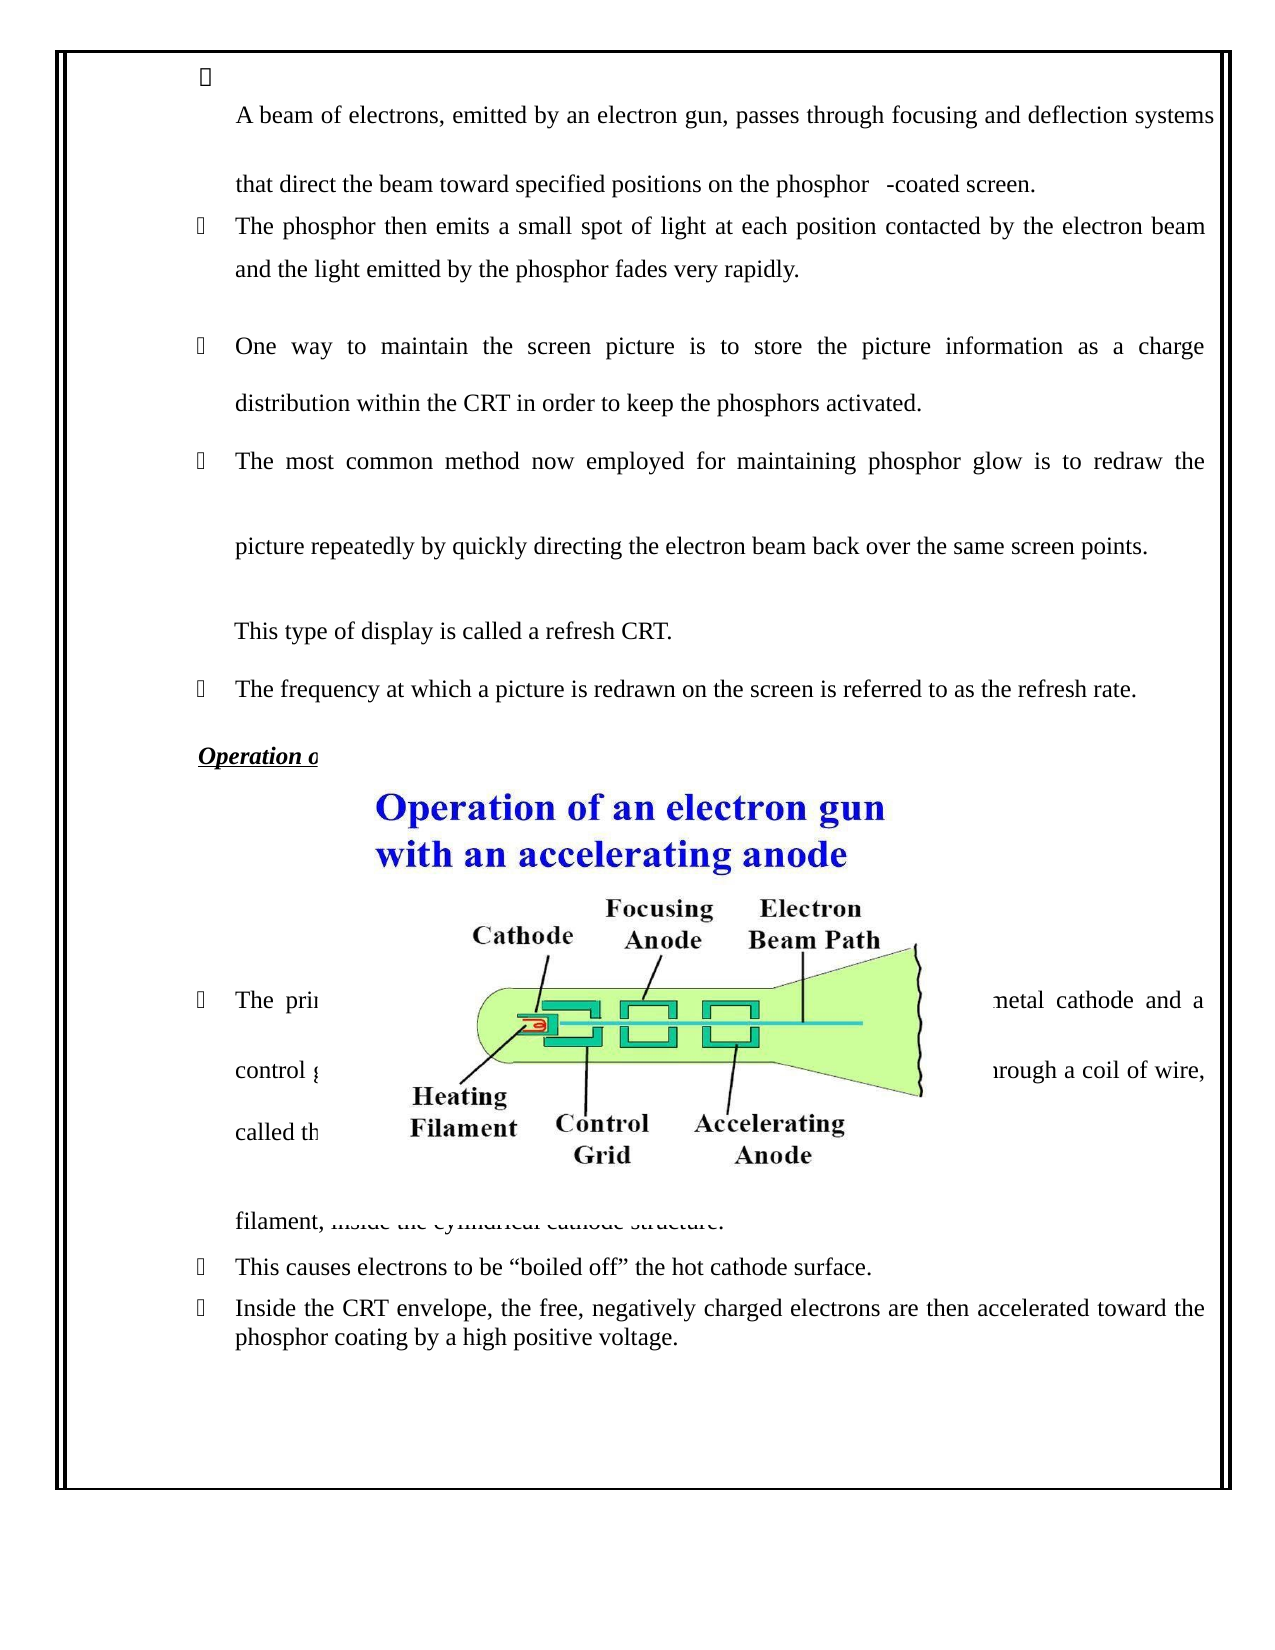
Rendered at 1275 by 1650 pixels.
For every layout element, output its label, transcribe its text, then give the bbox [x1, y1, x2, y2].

picture [317, 746, 994, 1225]
table_cell  A beam of electrons, emitted by an electron gun, passes through focusing and deflection systems that direct the beam toward specified positions on the phosphor -coated screen. The phosphor then emits a small spot of light at each position contacted by the electron beam and the light emitted by the phosphor fades very rapidly. One way to maintain the screen picture is to store the picture information as a charge distribution within the CRT in order to keep the phosphors activated. The most common method now employed for maintaining phosphor glow is to redraw the picture repeatedly by quickly directing the electron beam back over the same screen points. This type of display is called a refresh CRT. The frequency at which a picture is redrawn on the screen is referred to as the refresh rate. Operation of an electron gun with an accelarating anode The primary components of an electron gun in a CRT are the heated metal cathode and a control grid.  The heat is supplied to the cathode by directing a current through a coil of wire, called the filament, inside the cylindrical cathode structure. This causes electrons to be “boiled off” the hot cathode surface. Inside the CRT envelope, the free, negatively charged electrons are then accelerated toward the phosphor coating by a high positive voltage. [67, 53, 1220, 1488]
